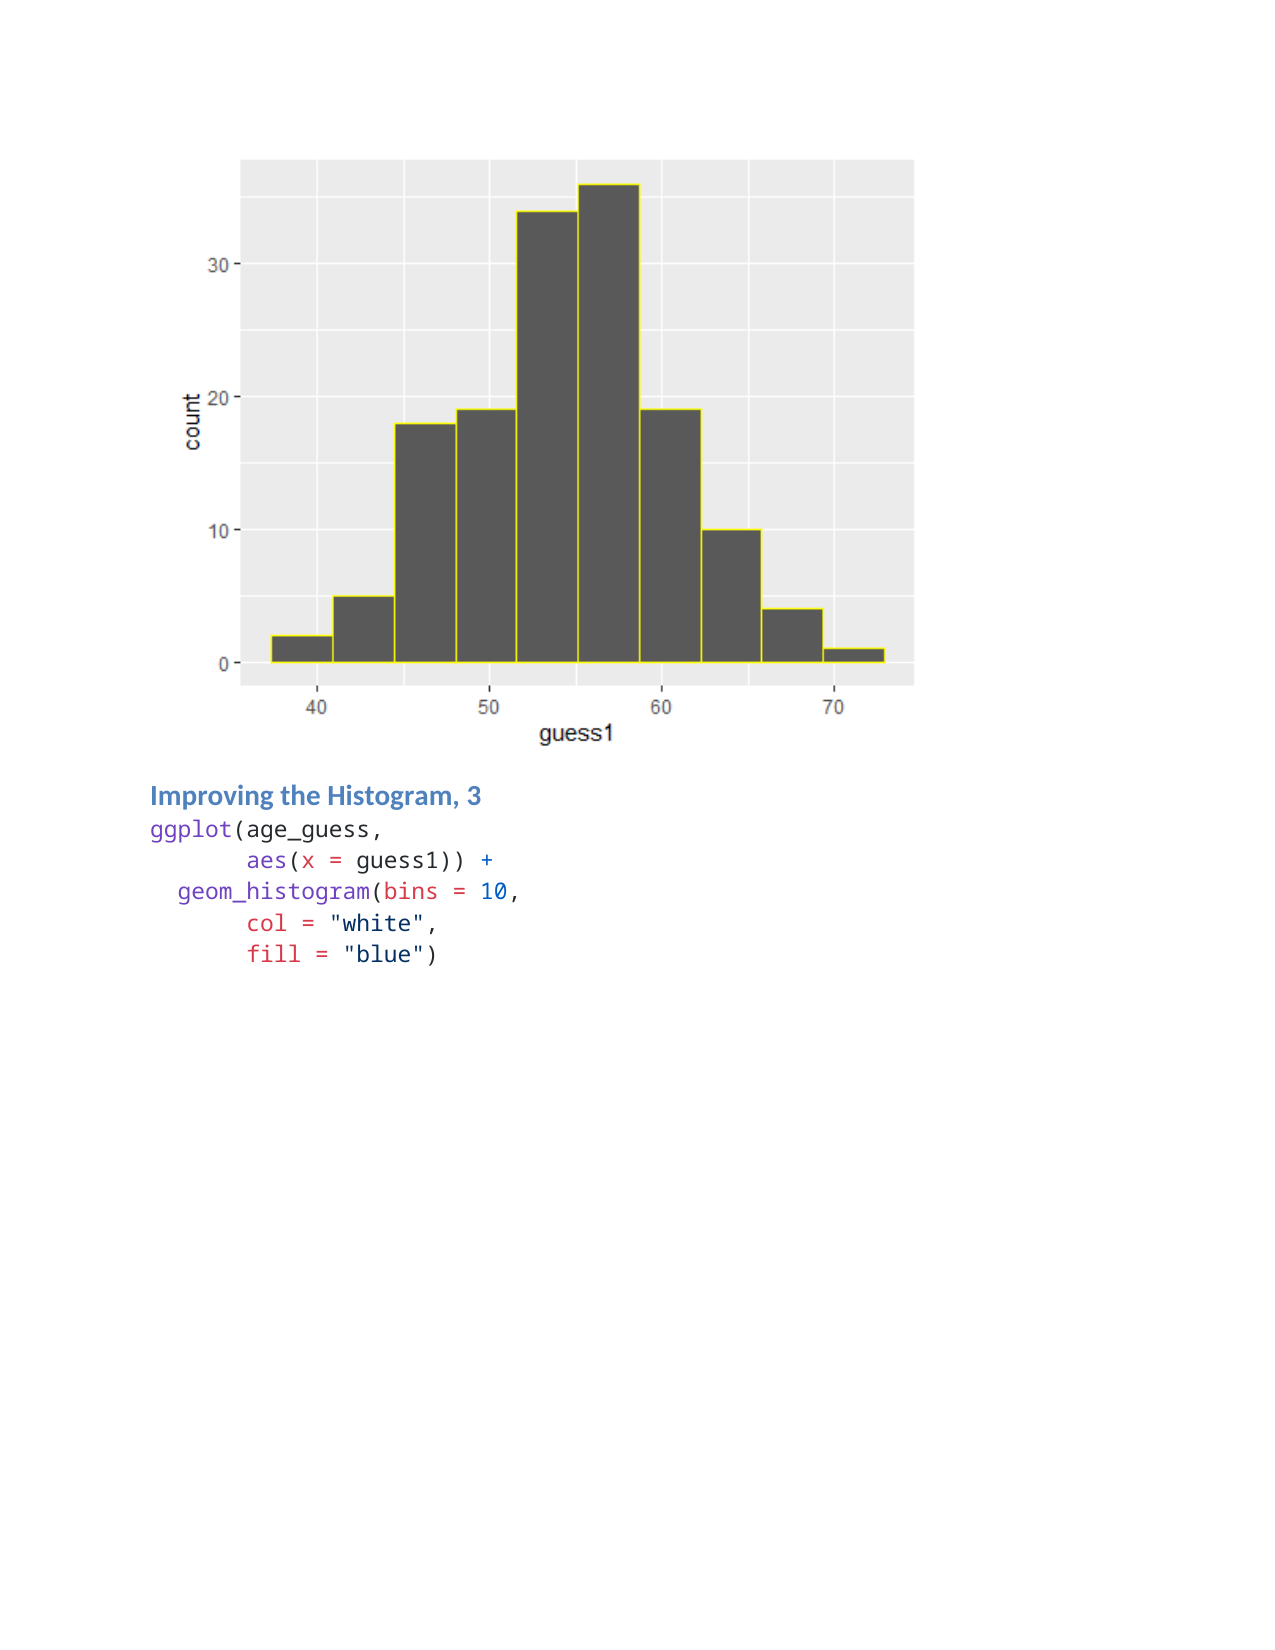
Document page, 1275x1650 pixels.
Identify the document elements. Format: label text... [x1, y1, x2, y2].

subtitle Improving the Histogram, 3 [150, 777, 1125, 813]
picture [168, 150, 927, 757]
text ggplot(age_guess, aes(x = guess1)) + geom_histogram(bins = 10, col = "white", fill = "blue") [150, 813, 1125, 969]
